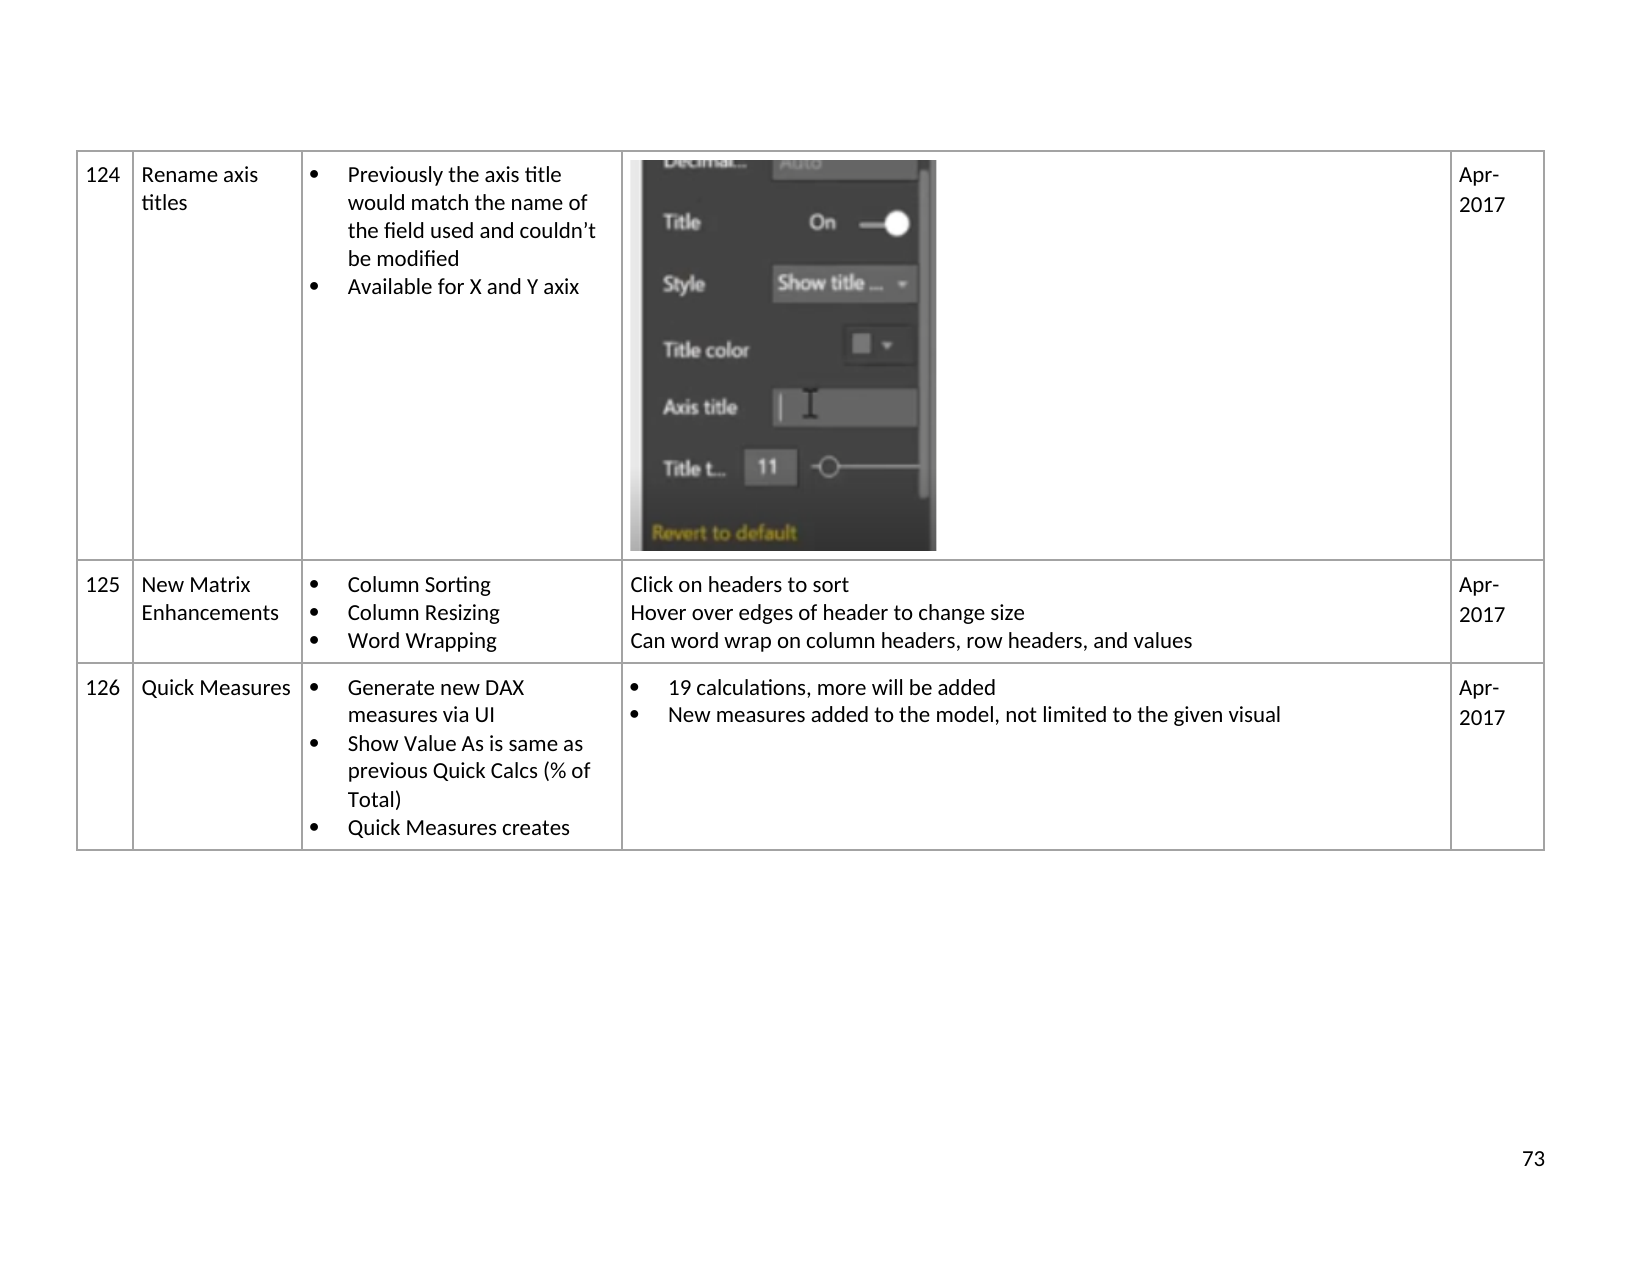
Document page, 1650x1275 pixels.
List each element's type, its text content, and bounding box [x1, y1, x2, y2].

table_cell Rename axis titles [134, 152, 301, 559]
table_cell Column Sorting Column Resizing Word Wrapping [303, 561, 621, 662]
table_cell Apr-2017 [1452, 152, 1543, 559]
picture [630, 160, 937, 551]
table_cell Apr-2017 [1452, 664, 1543, 849]
table_cell 126 [78, 664, 132, 849]
table_cell Apr-2017 [1452, 561, 1543, 662]
table_cell Generate new DAX measures via UI Show Value As is same as previous Quick Calcs (% of Total) Quick Measures creates [303, 664, 621, 849]
table_cell 125 [78, 561, 132, 662]
table_cell [623, 152, 1450, 559]
table_cell Previously the axis title would match the name of the field used and couldn’t be modified Available for X and Y axix [303, 152, 621, 559]
table_cell Click on headers to sort Hover over edges of header to change size Can word wrap on column headers, row headers, and values [623, 561, 1450, 662]
table_cell 19 calculations, more will be added New measures added to the model, not limited to the given visual [623, 664, 1450, 849]
table_cell New Matrix Enhancements [134, 561, 301, 662]
table_cell 124 [78, 152, 132, 559]
table_cell Quick Measures [134, 664, 301, 849]
